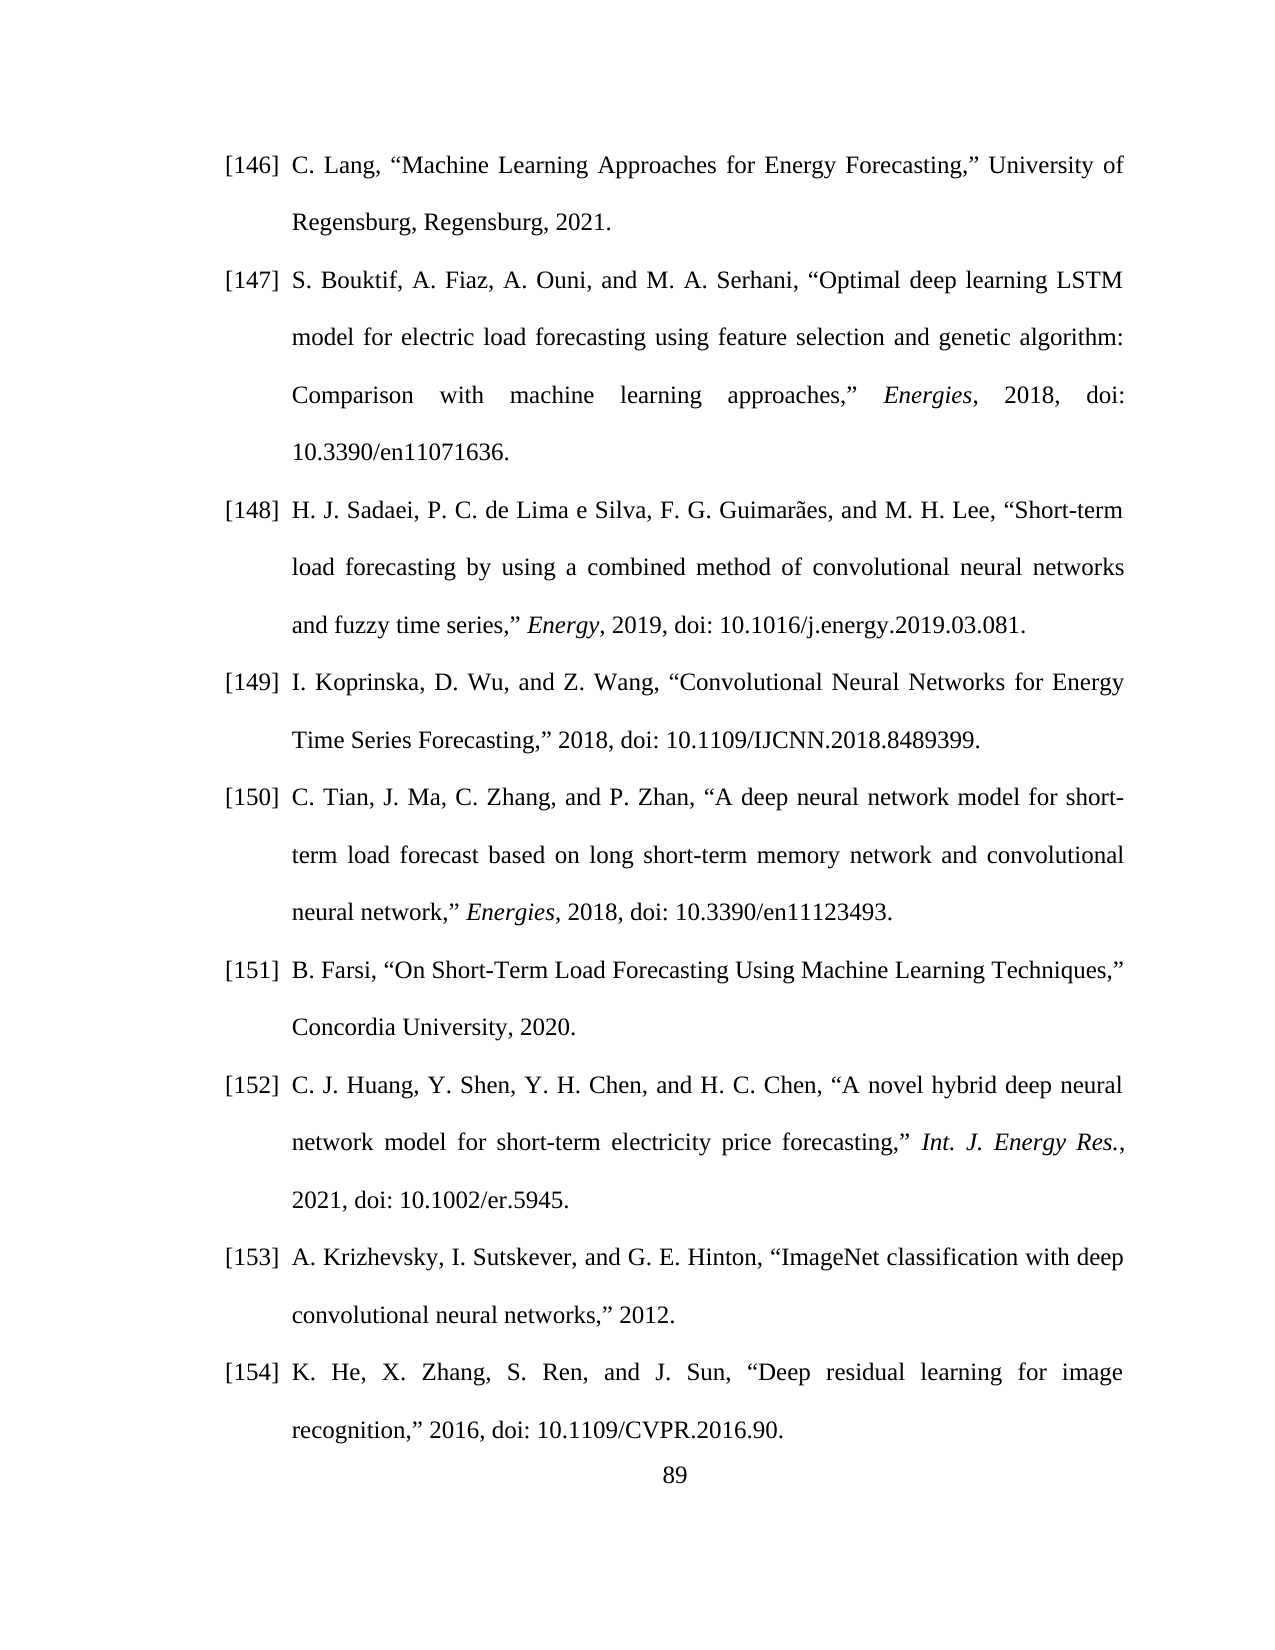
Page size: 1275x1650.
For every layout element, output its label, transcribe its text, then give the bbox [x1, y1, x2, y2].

text [151] B. Farsi, “On Short-Term Load Forecasting Using Machine Learning Techniques,” Concordia University, 2020. [225, 955, 1125, 1041]
text [154] K. He, X. Zhang, S. Ren, and J. Sun, “Deep residual learning for image recognition,” 2016, doi: 10.1109/CVPR.2016.90. [225, 1357, 1125, 1444]
text [150] C. Tian, J. Ma, C. Zhang, and P. Zhan, “A deep neural network model for short-term load forecast based on long short-term memory network and convolutional neural network,” Energies, 2018, doi: 10.3390/en11123493. [225, 782, 1125, 926]
text [147] S. Bouktif, A. Fiaz, A. Ouni, and M. A. Serhani, “Optimal deep learning LSTM model for electric load forecasting using feature selection and genetic algorithm: Comparison with machine learning approaches,” Energies, 2018, doi: 10.3390/en11071636. [225, 265, 1125, 466]
text [152] C. J. Huang, Y. Shen, Y. H. Chen, and H. C. Chen, “A novel hybrid deep neural network model for short-term electricity price forecasting,” Int. J. Energy Res., 2021, doi: 10.1002/er.5945. [225, 1070, 1125, 1214]
text [148] H. J. Sadaei, P. C. de Lima e Silva, F. G. Guimarães, and M. H. Lee, “Short-term load forecasting by using a combined method of convolutional neural networks and fuzzy time series,” Energy, 2019, doi: 10.1016/j.energy.2019.03.081. [225, 495, 1125, 639]
text [146] C. Lang, “Machine Learning Approaches for Energy Forecasting,” University of Regensburg, Regensburg, 2021. [225, 150, 1125, 236]
text [149] I. Koprinska, D. Wu, and Z. Wang, “Convolutional Neural Networks for Energy Time Series Forecasting,” 2018, doi: 10.1109/IJCNN.2018.8489399. [225, 667, 1125, 754]
text [153] A. Krizhevsky, I. Sutskever, and G. E. Hinton, “ImageNet classification with deep convolutional neural networks,” 2012. [225, 1242, 1125, 1329]
